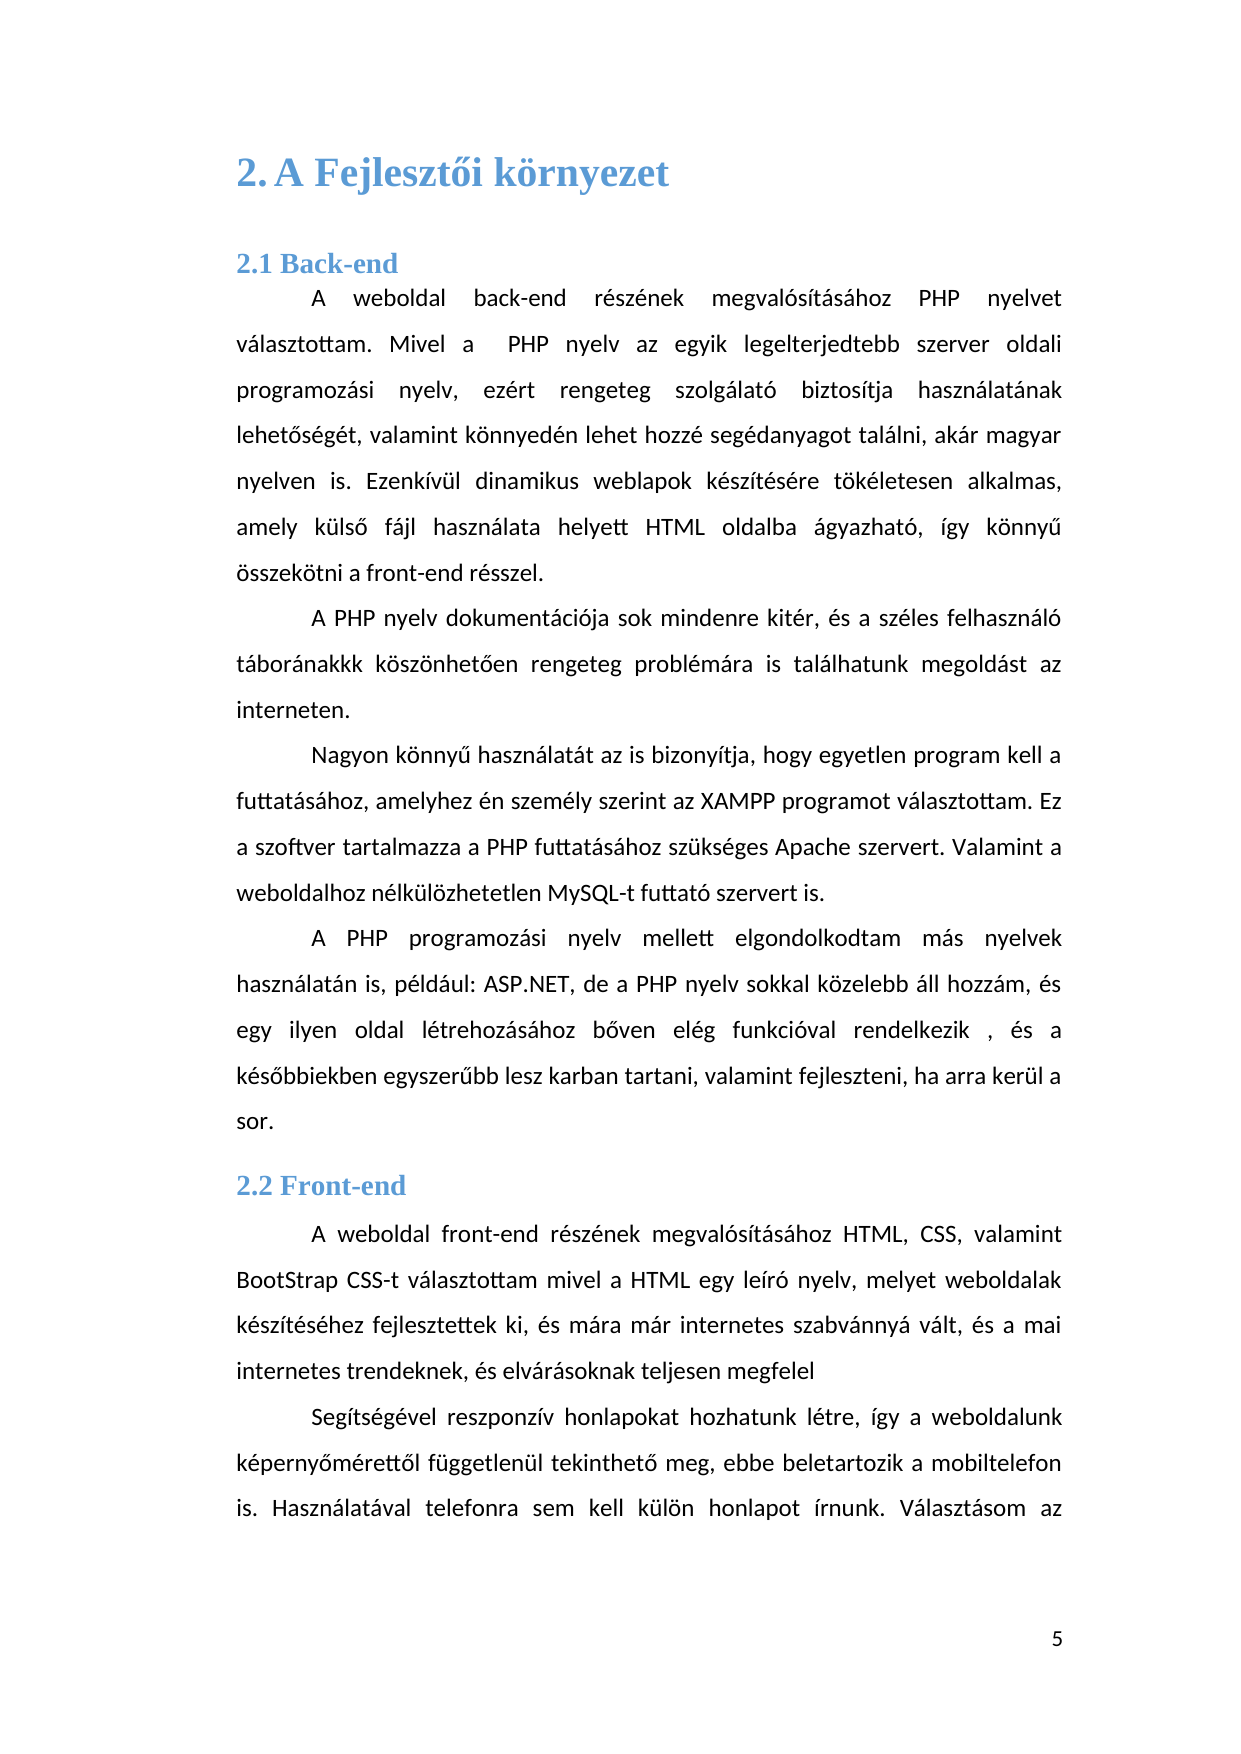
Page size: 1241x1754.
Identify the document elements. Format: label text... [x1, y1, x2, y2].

subtitle 2.1 Back-end [236, 246, 1063, 280]
subtitle A Fejlesztői környezet [236, 148, 1063, 196]
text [236, 1401, 1063, 1523]
text A PHP programozási nyelv mellett elgondolkodtam más nyelvek használatán is, például: ASP.NET, de a PHP nyelv sokkal közelebb áll hozzám, és egy ilyen oldal létrehozásához bőven elég funkcióval rendelkezik , és a későbbiekben egyszerűbb lesz karban tartani, valamint fejleszteni, ha arra kerül a sor. [236, 923, 1063, 1136]
text A PHP nyelv dokumentációja sok mindenre kitér, és a széles felhasználó táboránakkk köszönhetően rengeteg problémára is találhatunk megoldást az interneten. [236, 602, 1063, 724]
text A weboldal back-end részének megvalósításához PHP nyelvet választottam. Mivel a PHP nyelv az egyik legelterjedtebb szerver oldali programozási nyelv, ezért rengeteg szolgálató biztosítja használatának lehetőségét, valamint könnyedén lehet hozzé segédanyagot találni, akár magyar nyelven is. Ezenkívül dinamikus weblapok készítésére tökéletesen alkalmas, amely külső fájl használata helyett HTML oldalba ágyazható, így könnyű összekötni a front-end résszel. [236, 282, 1063, 587]
subtitle 2.2 Front-end [236, 1168, 1063, 1201]
text Nagyon könnyű használatát az is bizonyítja, hogy egyetlen program kell a futtatásához, amelyhez én személy szerint az XAMPP programot választottam. Ez a szoftver tartalmazza a PHP futtatásához szükséges Apache szervert. Valamint a weboldalhoz nélkülözhetetlen MySQL-t futtató szervert is. [236, 740, 1063, 907]
text A weboldal front-end részének megvalósításához HTML, CSS, valamint BootStrap CSS-t választottam mivel a HTML egy leíró nyelv, melyet weboldalak készítéséhez fejlesztettek ki, és mára már internetes szabvánnyá vált, és a mai internetes trendeknek, és elvárásoknak teljesen megfelel [236, 1218, 1063, 1386]
